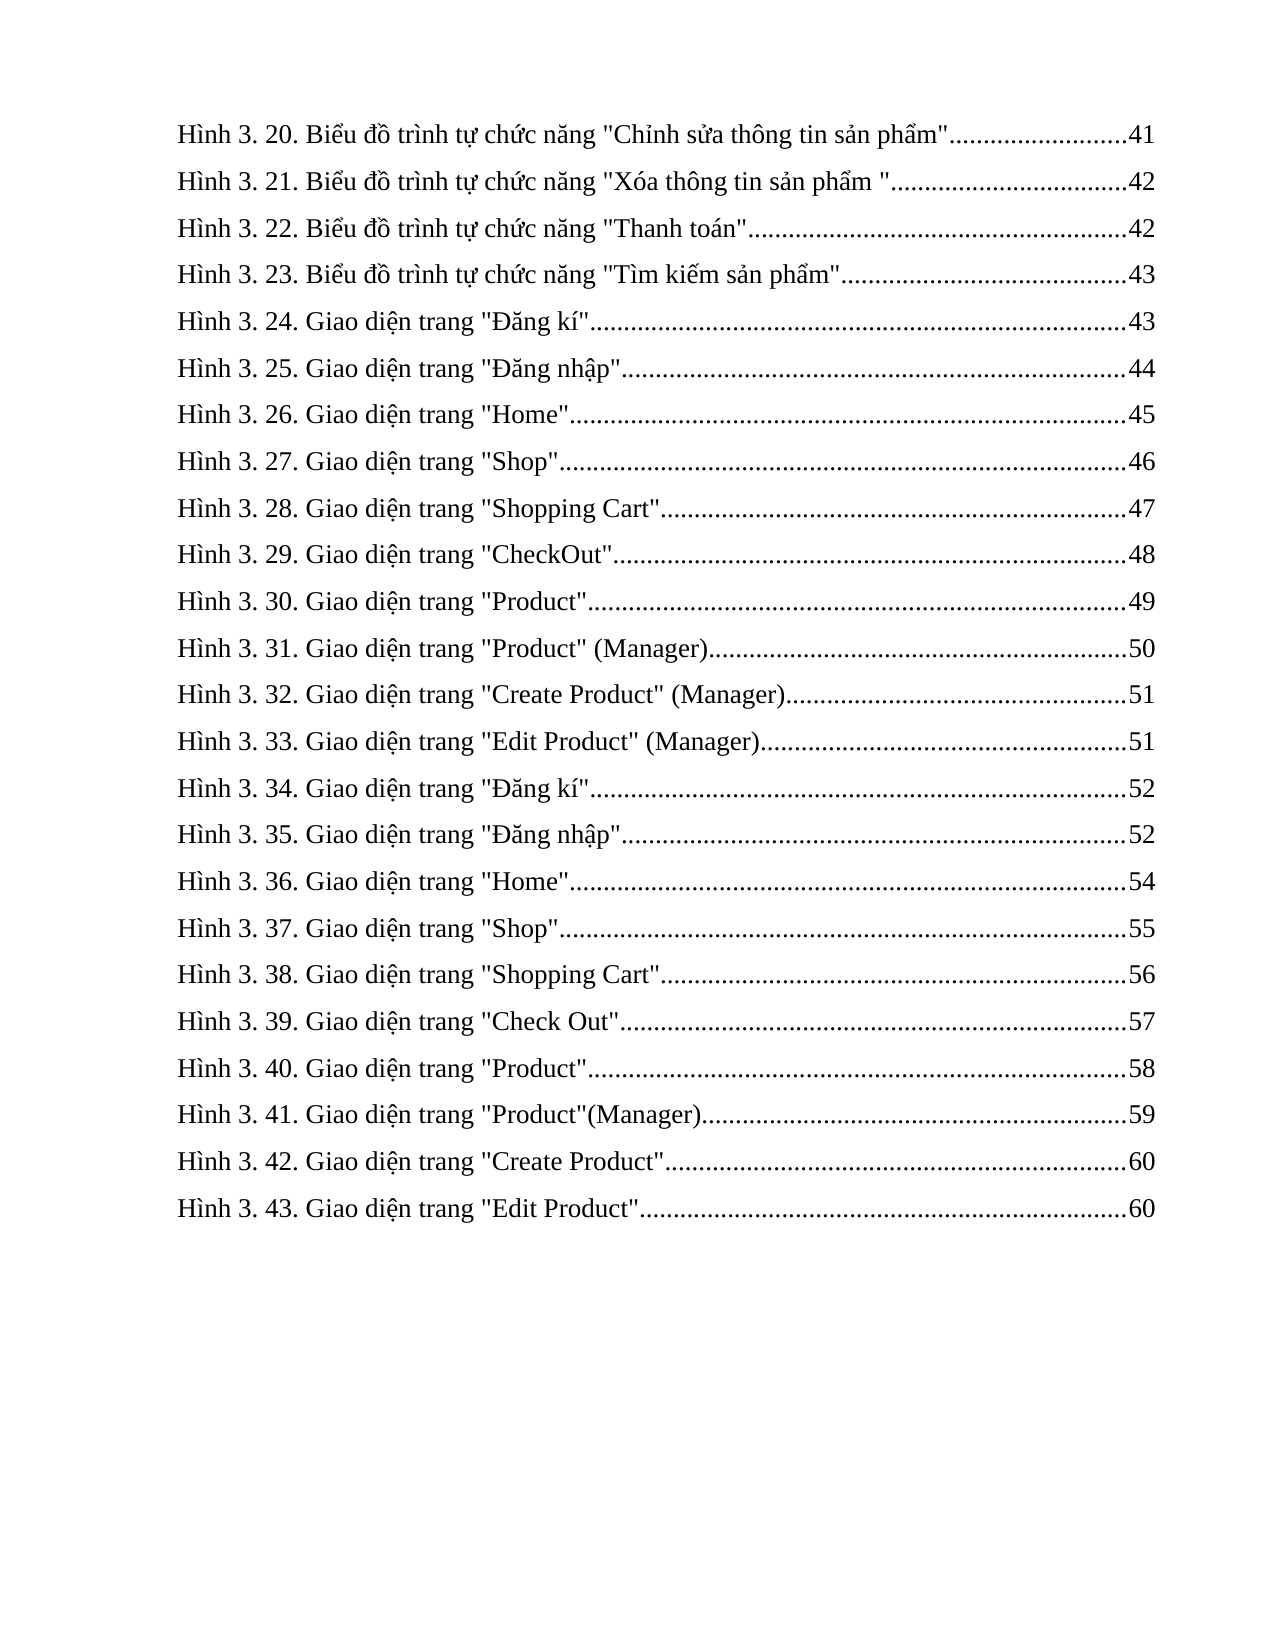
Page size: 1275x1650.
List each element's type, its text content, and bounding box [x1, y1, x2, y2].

text Hình 3. 43. Giao diện trang "Edit Product" 60 [177, 1192, 1156, 1223]
text Hình 3. 20. Biểu đồ trình tự chức năng "Chỉnh sửa thông tin sản phẩm" 41 [177, 118, 1156, 150]
text Hình 3. 37. Giao diện trang "Shop" 55 [177, 912, 1156, 943]
text Hình 3. 22. Biểu đồ trình tự chức năng "Thanh toán" 42 [177, 212, 1156, 243]
text Hình 3. 35. Giao diện trang "Đăng nhập" 52 [177, 818, 1156, 850]
text Hình 3. 25. Giao diện trang "Đăng nhập" 44 [177, 352, 1156, 383]
text Hình 3. 26. Giao diện trang "Home" 45 [177, 398, 1156, 430]
text Hình 3. 41. Giao diện trang "Product"(Manager) 59 [177, 1098, 1156, 1130]
text Hình 3. 21. Biểu đồ trình tự chức năng "Xóa thông tin sản phẩm " 42 [177, 165, 1156, 196]
text Hình 3. 42. Giao diện trang "Create Product" 60 [177, 1145, 1156, 1176]
text Hình 3. 33. Giao diện trang "Edit Product" (Manager) 51 [177, 725, 1156, 756]
text Hình 3. 31. Giao diện trang "Product" (Manager) 50 [177, 632, 1156, 663]
text Hình 3. 27. Giao diện trang "Shop" 46 [177, 445, 1156, 476]
text Hình 3. 40. Giao diện trang "Product" 58 [177, 1052, 1156, 1083]
text Hình 3. 24. Giao diện trang "Đăng kí" 43 [177, 305, 1156, 336]
text Hình 3. 39. Giao diện trang "Check Out" 57 [177, 1005, 1156, 1036]
text Hình 3. 38. Giao diện trang "Shopping Cart" 56 [177, 958, 1156, 990]
text Hình 3. 32. Giao diện trang "Create Product" (Manager) 51 [177, 678, 1156, 710]
text Hình 3. 36. Giao diện trang "Home" 54 [177, 865, 1156, 896]
text Hình 3. 29. Giao diện trang "CheckOut" 48 [177, 538, 1156, 570]
text Hình 3. 34. Giao diện trang "Đăng kí" 52 [177, 772, 1156, 803]
text Hình 3. 23. Biểu đồ trình tự chức năng "Tìm kiếm sản phẩm" 43 [177, 258, 1156, 290]
text Hình 3. 30. Giao diện trang "Product" 49 [177, 585, 1156, 616]
text Hình 3. 28. Giao diện trang "Shopping Cart" 47 [177, 492, 1156, 523]
